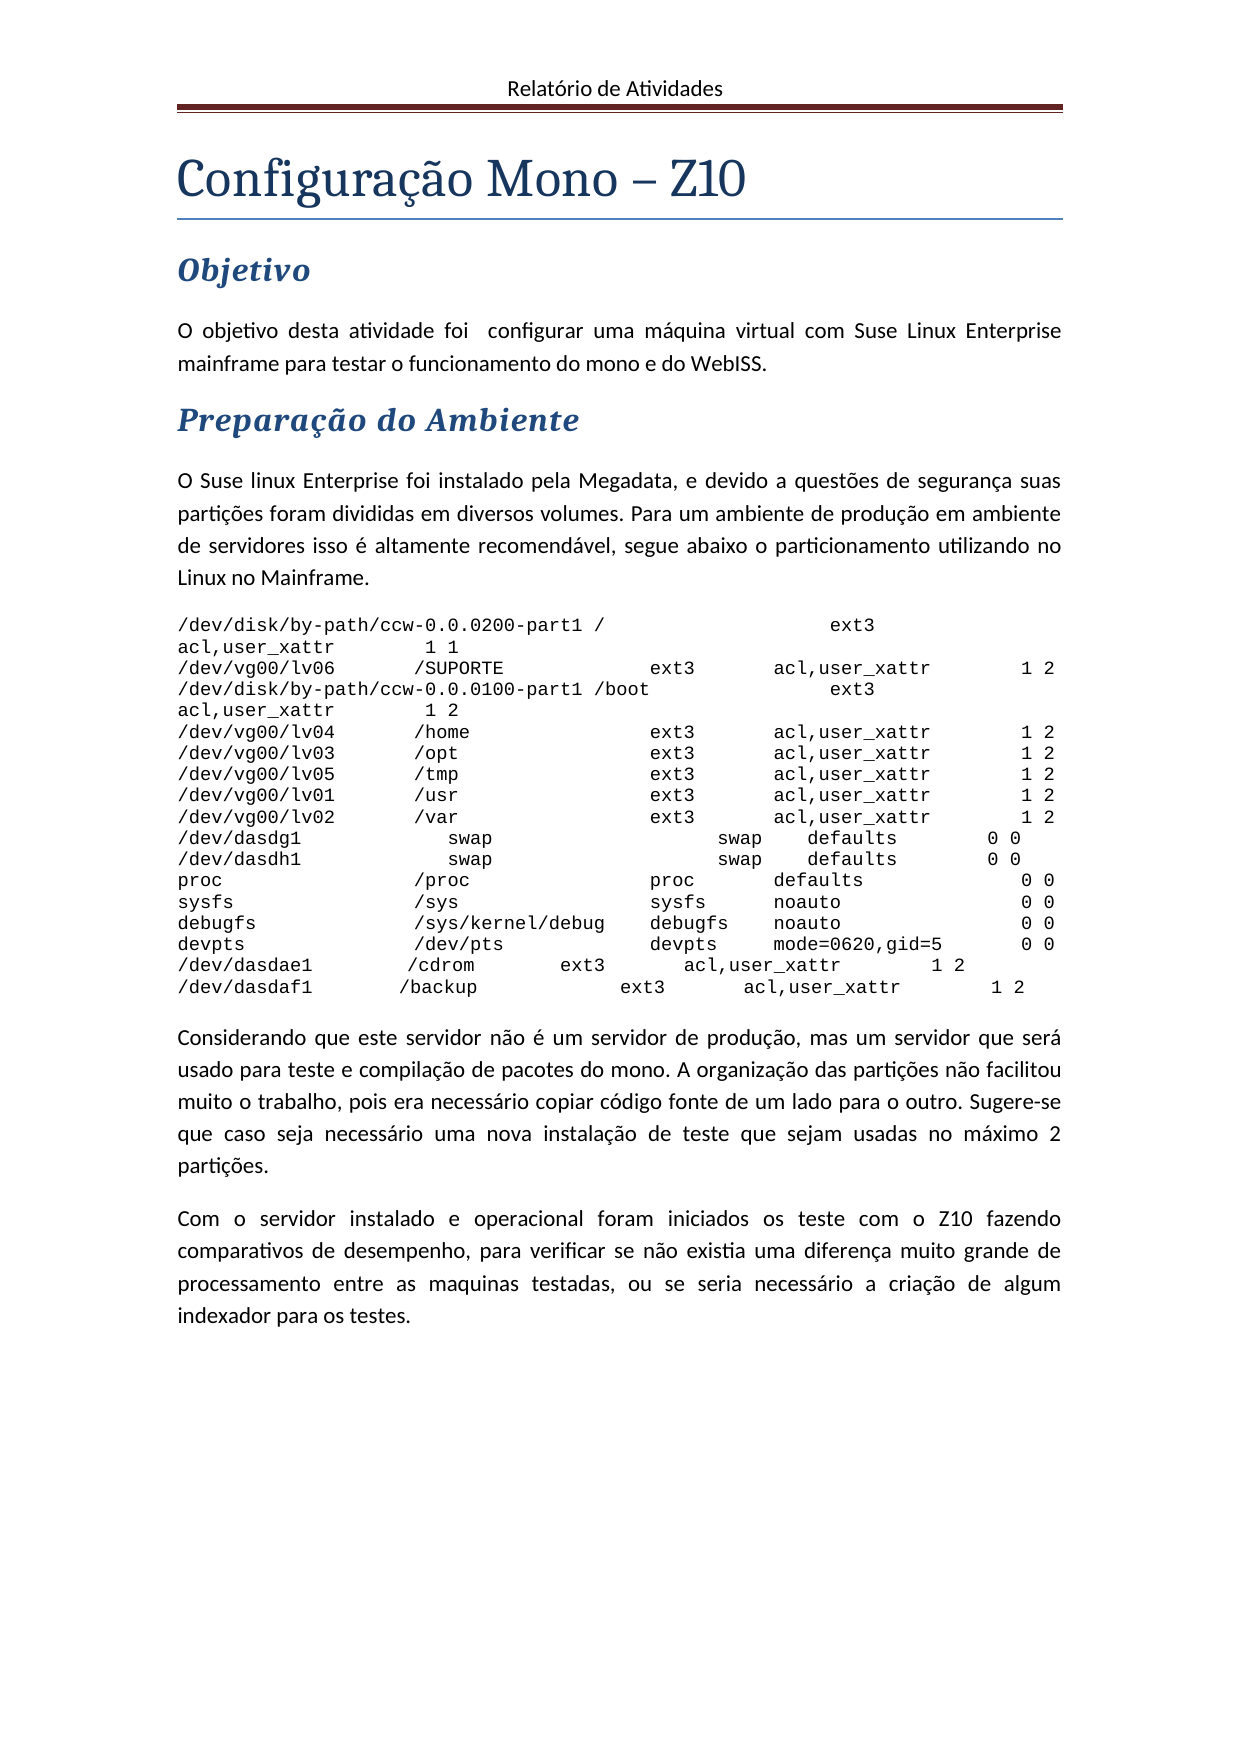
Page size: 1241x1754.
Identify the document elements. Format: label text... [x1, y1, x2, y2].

text devpts /dev/pts devpts mode=0620,gid=5 0 0 [177, 935, 1063, 956]
text Considerando que este servidor não é um servidor de produção, mas um servidor que será usado para teste e compilação de pacotes do mono. A organização das partições não facilitou muito o trabalho, pois era necessário copiar código fonte de um lado para o outro. Sugere-se que caso seja necessário uma nova instalação de teste que sejam usadas no máximo 2 partições. [177, 1023, 1063, 1179]
text /dev/vg00/lv06 /SUPORTE ext3 acl,user_xattr 1 2 [177, 659, 1063, 680]
text O Suse linux Enterprise foi instalado pela Megadata, e devido a questões de segurança suas partições foram divididas em diversos volumes. Para um ambiente de produção em ambiente de servidores isso é altamente recomendável, segue abaixo o particionamento utilizando no Linux no Mainframe. [177, 467, 1063, 591]
text /dev/vg00/lv04 /home ext3 acl,user_xattr 1 2 [177, 722, 1063, 744]
text /dev/dasdae1 /cdrom ext3 acl,user_xattr 1 2 [177, 956, 1063, 977]
text /dev/vg00/lv02 /var ext3 acl,user_xattr 1 2 [177, 807, 1063, 829]
text /dev/dasdaf1 /backup ext3 acl,user_xattr 1 2 [177, 977, 1063, 999]
text /dev/disk/by-path/ccw-0.0.0100-part1 /boot ext3 acl,user_xattr 1 2 [177, 680, 1063, 722]
text sysfs /sys sysfs noauto 0 0 [177, 892, 1063, 914]
title Configuração Mono – Z10 [177, 148, 1063, 218]
text O objetivo desta atividade foi configurar uma máquina virtual com Suse Linux Enterprise mainframe para testar o funcionamento do mono e do WebISS. [177, 316, 1063, 377]
text Com o servidor instalado e operacional foram iniciados os teste com o Z10 fazendo comparativos de desempenho, para verificar se não existia uma diferença muito grande de processamento entre as maquinas testadas, ou se seria necessário a criação de algum indexador para os testes. [177, 1204, 1063, 1329]
subtitle Preparação do Ambiente [177, 402, 1063, 440]
text debugfs /sys/kernel/debug debugfs noauto 0 0 [177, 914, 1063, 935]
text /dev/vg00/lv01 /usr ext3 acl,user_xattr 1 2 [177, 786, 1063, 807]
text /dev/vg00/lv03 /opt ext3 acl,user_xattr 1 2 [177, 744, 1063, 765]
text /dev/dasdh1 swap swap defaults 0 0 [177, 850, 1063, 871]
text /dev/dasdg1 swap swap defaults 0 0 [177, 829, 1063, 850]
text /dev/vg00/lv05 /tmp ext3 acl,user_xattr 1 2 [177, 765, 1063, 786]
text proc /proc proc defaults 0 0 [177, 871, 1063, 892]
subtitle Objetivo [177, 252, 1063, 290]
text /dev/disk/by-path/ccw-0.0.0200-part1 / ext3 acl,user_xattr 1 1 [177, 616, 1063, 659]
